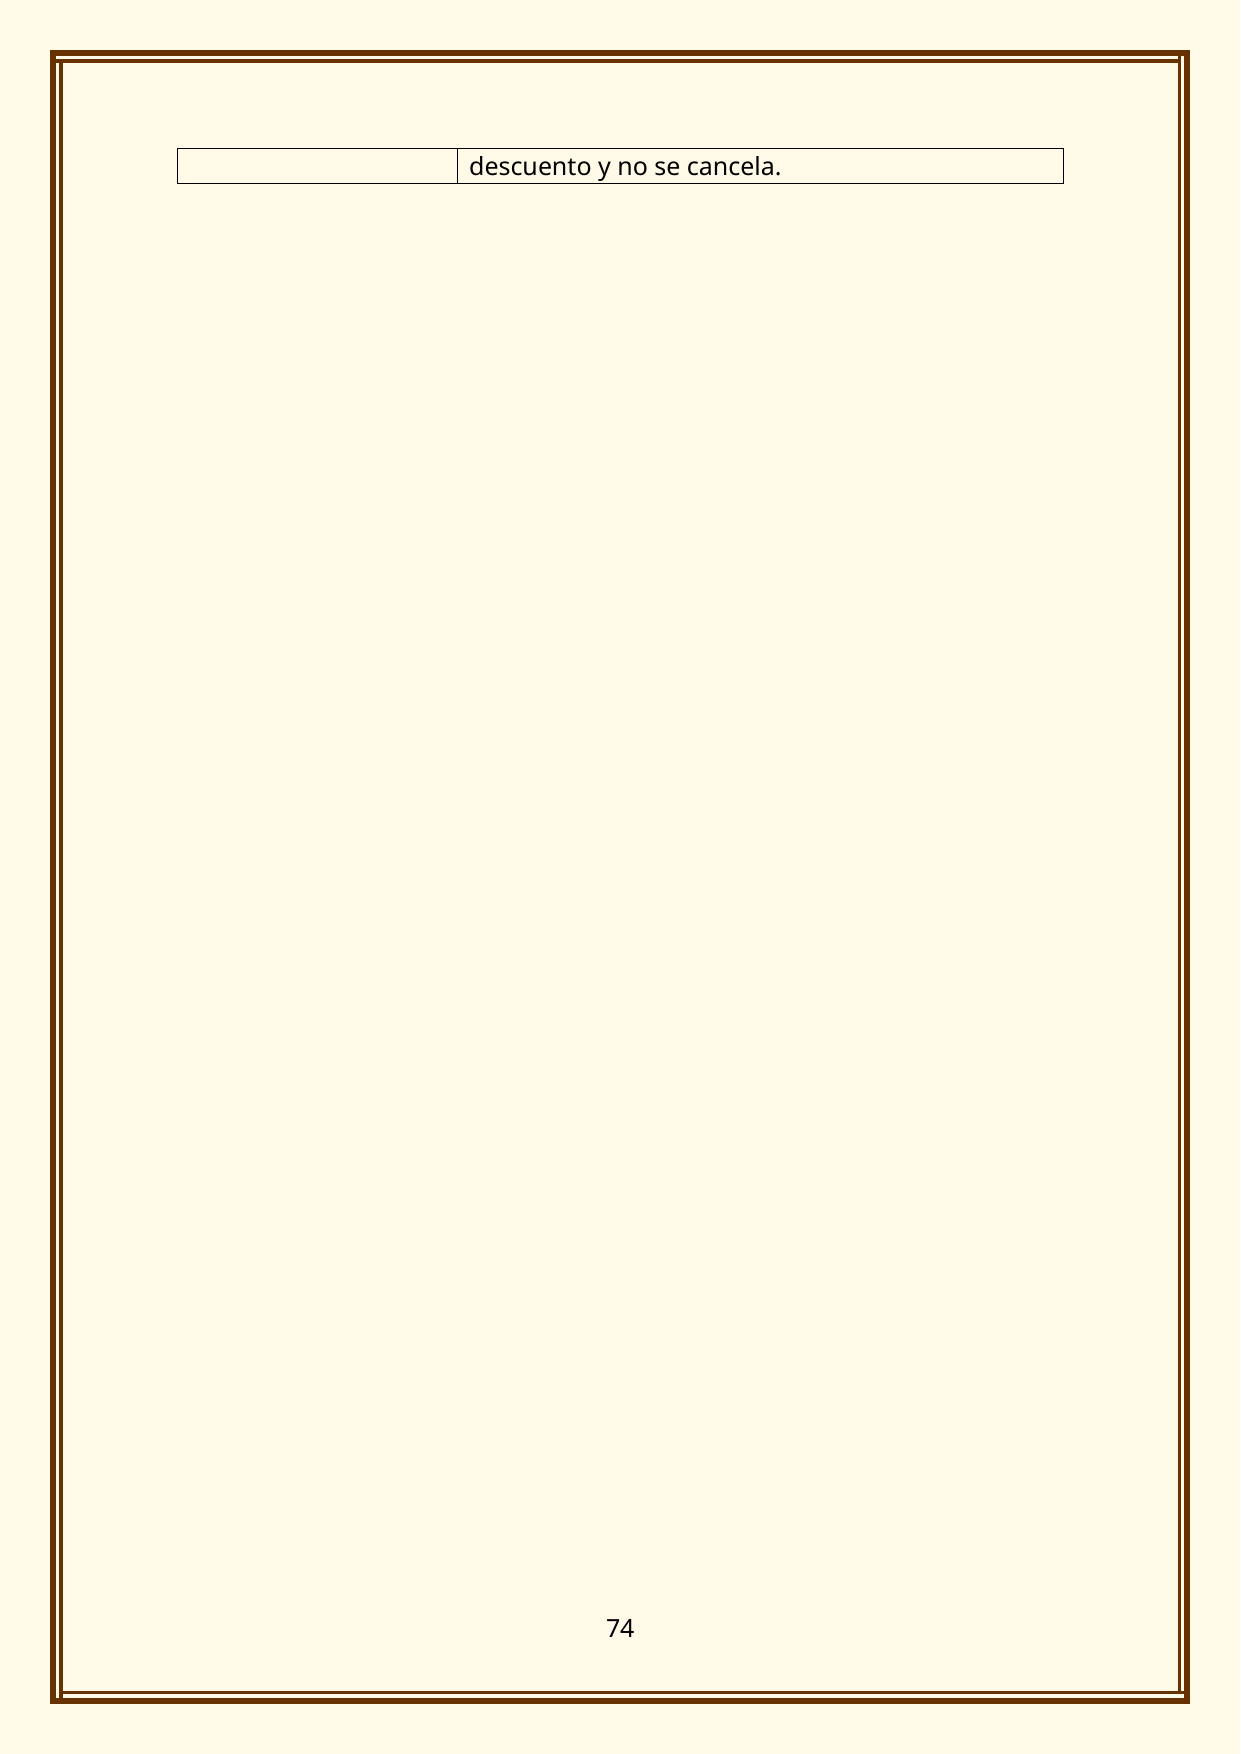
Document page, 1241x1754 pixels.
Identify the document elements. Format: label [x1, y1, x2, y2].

table_cell [458, 149, 1063, 183]
table_cell [178, 149, 457, 183]
